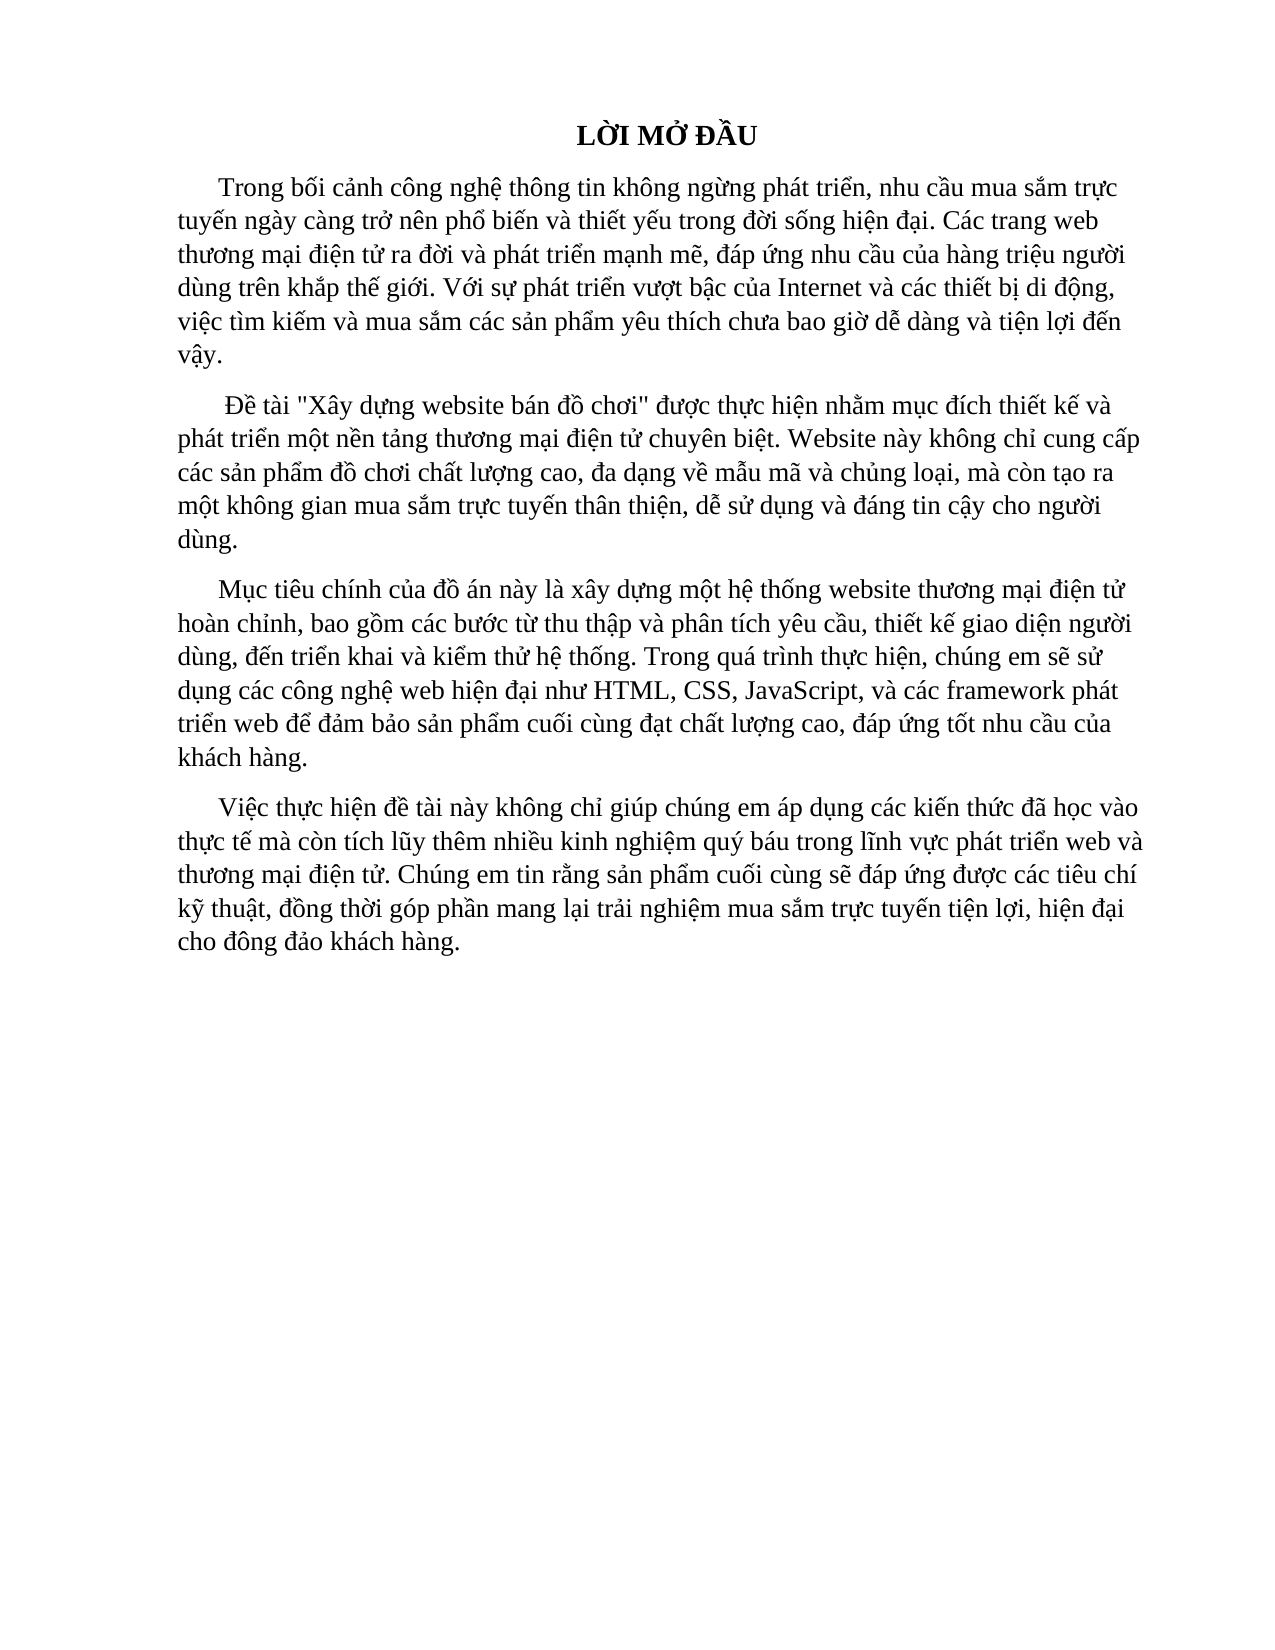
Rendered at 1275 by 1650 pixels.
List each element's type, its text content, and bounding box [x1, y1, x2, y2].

text Đề tài "Xây dựng website bán đồ chơi" được thực hiện nhằm mục đích thiết kế và phát triển một nền tảng thương mại điện tử chuyên biệt. Website này không chỉ cung cấp các sản phẩm đồ chơi chất lượng cao, đa dạng về mẫu mã và chủng loại, mà còn tạo ra một không gian mua sắm trực tuyến thân thiện, dễ sử dụng và đáng tin cậy cho người dùng. [177, 389, 1157, 554]
text LỜI MỞ ĐẦU [177, 118, 1157, 152]
text Mục tiêu chính của đồ án này là xây dựng một hệ thống website thương mại điện tử hoàn chỉnh, bao gồm các bước từ thu thập và phân tích yêu cầu, thiết kế giao diện người dùng, đến triển khai và kiểm thử hệ thống. Trong quá trình thực hiện, chúng em sẽ sử dụng các công nghệ web hiện đại như HTML, CSS, JavaScript, và các framework phát triển web để đảm bảo sản phẩm cuối cùng đạt chất lượng cao, đáp ứng tốt nhu cầu của khách hàng. [177, 573, 1157, 772]
text Việc thực hiện đề tài này không chỉ giúp chúng em áp dụng các kiến thức đã học vào thực tế mà còn tích lũy thêm nhiều kinh nghiệm quý báu trong lĩnh vực phát triển web và thương mại điện tử. Chúng em tin rằng sản phẩm cuối cùng sẽ đáp ứng được các tiêu chí kỹ thuật, đồng thời góp phần mang lại trải nghiệm mua sắm trực tuyến tiện lợi, hiện đại cho đông đảo khách hàng. [177, 791, 1157, 956]
text Trong bối cảnh công nghệ thông tin không ngừng phát triển, nhu cầu mua sắm trực tuyến ngày càng trở nên phổ biến và thiết yếu trong đời sống hiện đại. Các trang web thương mại điện tử ra đời và phát triển mạnh mẽ, đáp ứng nhu cầu của hàng triệu người dùng trên khắp thế giới. Với sự phát triển vượt bậc của Internet và các thiết bị di động, việc tìm kiếm và mua sắm các sản phẩm yêu thích chưa bao giờ dễ dàng và tiện lợi đến vậy. [177, 171, 1157, 370]
